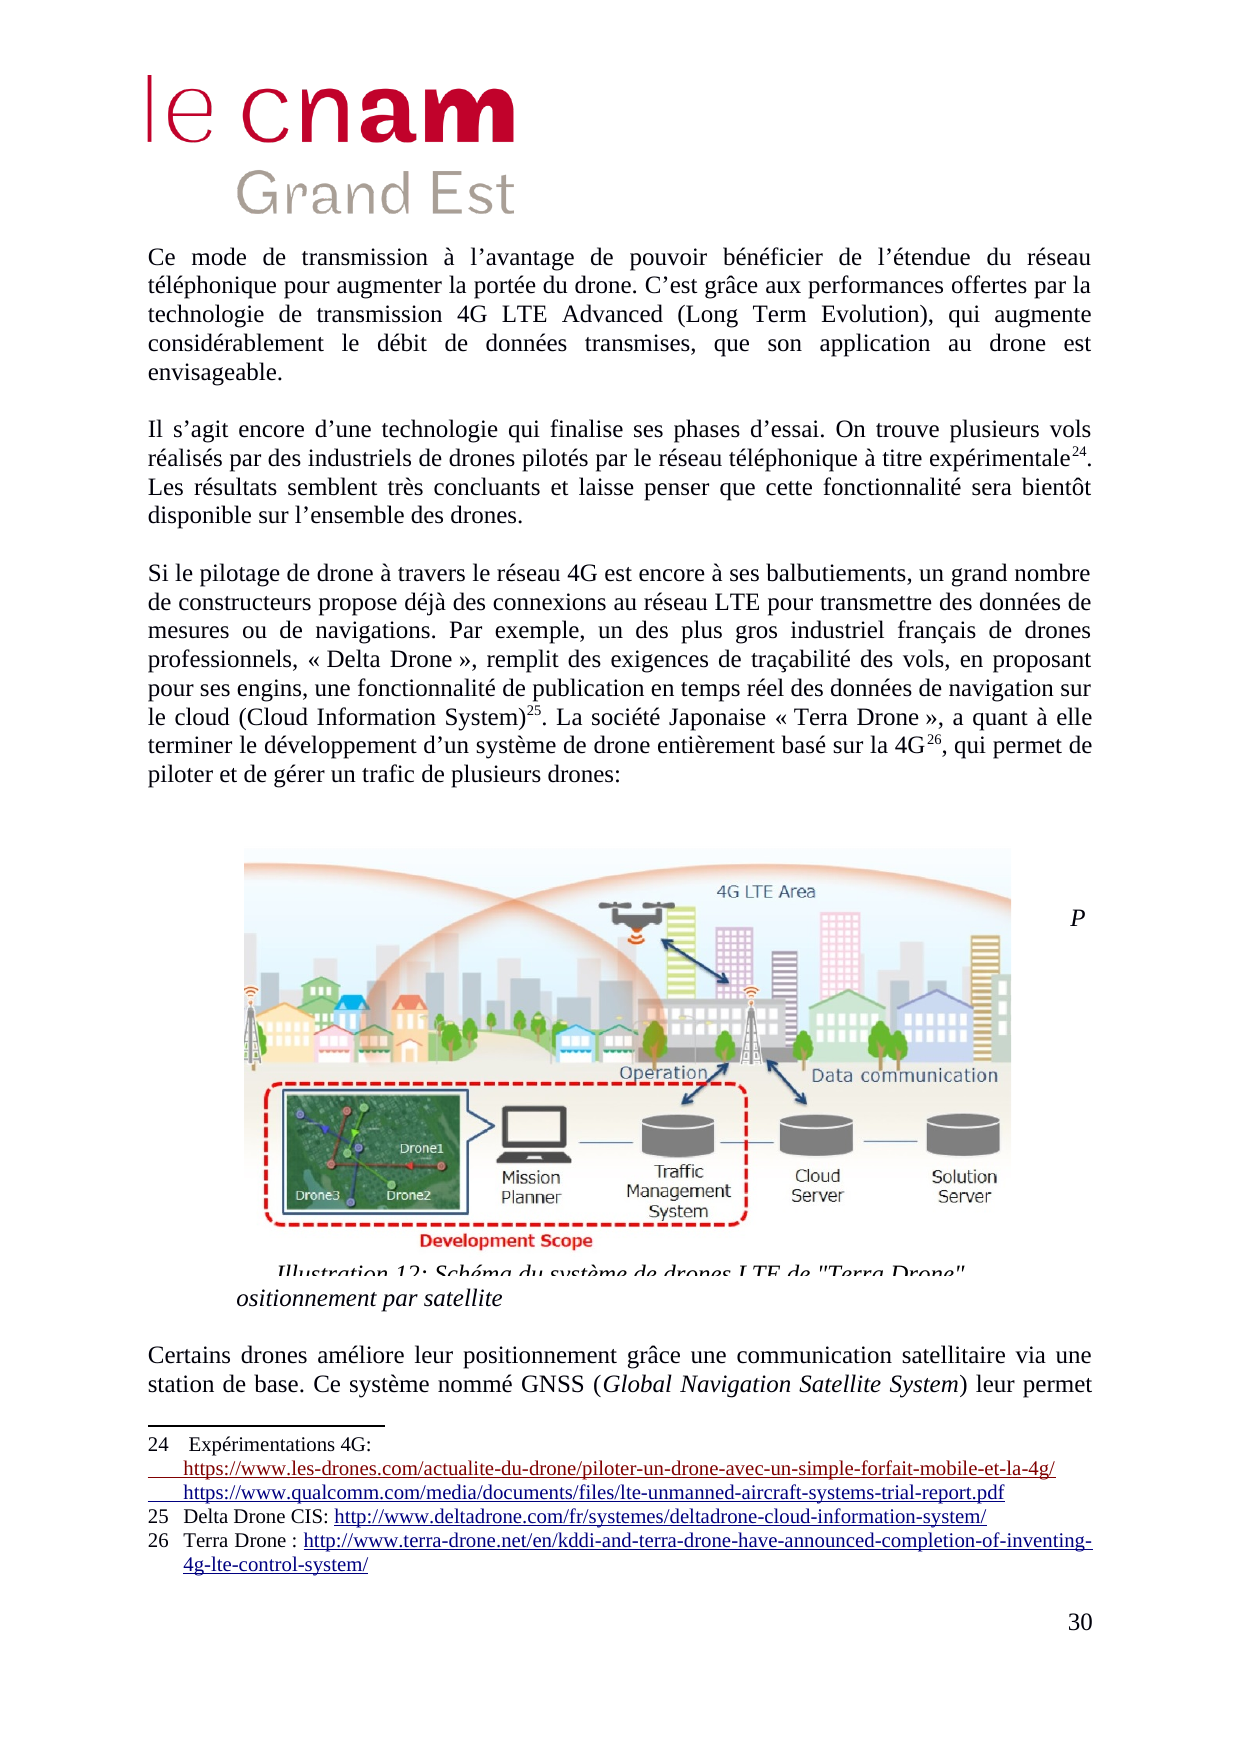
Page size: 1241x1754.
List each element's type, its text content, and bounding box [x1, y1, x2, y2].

text Ce mode de transmission à l’avantage de pouvoir bénéficier de l’étendue du réseau téléphonique pour augmenter la portée du drone. C’est grâce aux performances offertes par la technologie de transmission 4G LTE Advanced (Long Term Evolution), qui augmente considérablement le débit de données transmises, que son application au drone est envisageable. [148, 242, 1092, 386]
text Si le pilotage de drone à travers le réseau 4G est encore à ses balbutiements, un grand nombre de constructeurs propose déjà des connexions au réseau LTE pour transmettre des données de mesures ou de navigations. Par exemple, un des plus gros industriel français de drones professionnels, « Delta Drone », remplit des exigences de traçabilité des vols, en proposant pour ses engins, une fonctionnalité de publication en temps réel des données de navigation sur le cloud (Cloud Information System). La société Japonaise « Terra Drone », a quant à elle terminer le développement d’un système de drone entièrement basé sur la 4G, qui permet de piloter et de gérer un trafic de plusieurs drones: [148, 558, 1092, 788]
picture [147, 75, 514, 214]
picture [244, 836, 1012, 1260]
text Il s’agit encore d’une technologie qui finalise ses phases d’essai. On trouve plusieurs vols réalisés par des industriels de drones pilotés par le réseau téléphonique à titre expérimentale. Les résultats semblent très concluants et laisse penser que cette fonctionnalité sera bientôt disponible sur l’ensemble des drones. [148, 414, 1092, 529]
